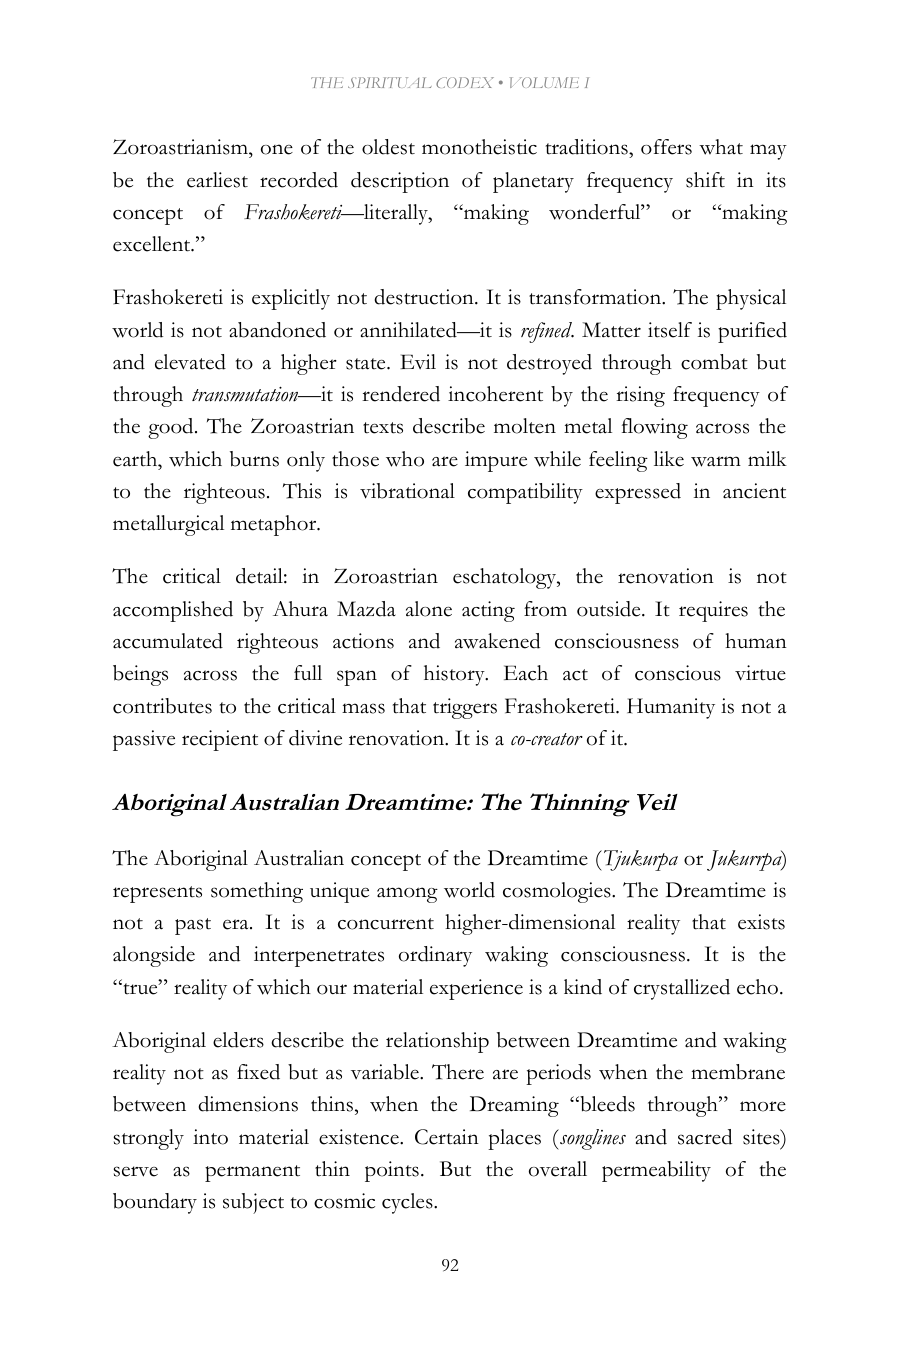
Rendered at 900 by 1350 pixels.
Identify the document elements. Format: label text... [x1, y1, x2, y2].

text Aboriginal elders describe the relationship between Dreamtime and waking reality not as fixed but as variable. There are periods when the membrane between dimensions thins, when the Dreaming “bleeds through” more strongly into material existence. Certain places (songlines and sacred sites) serve as permanent thin points. But the overall permeability of the boundary is subject to cosmic cycles. [112, 1027, 787, 1215]
text Zoroastrianism, one of the oldest monotheistic traditions, offers what may be the earliest recorded description of planetary frequency shift in its concept of Frashokereti—literally, “making wonderful” or “making excellent.” [112, 135, 787, 258]
text Aboriginal Australian Dreamtime: The Thinning Veil [112, 789, 787, 817]
text The critical detail: in Zoroastrian eschatology, the renovation is not accomplished by Ahura Mazda alone acting from outside. It requires the accumulated righteous actions and awakened consciousness of human beings across the full span of history. Each act of conscious virtue contributes to the critical mass that triggers Frashokereti. Humanity is not a passive recipient of divine renovation. It is a co-creator of it. [112, 564, 787, 751]
text The Aboriginal Australian concept of the Dreamtime (Tjukurpa or Jukurrpa) represents something unique among world cosmologies. The Dreamtime is not a past era. It is a concurrent higher-dimensional reality that exists alongside and interpenetrates ordinary waking consciousness. It is the “true” reality of which our material experience is a kind of crystallized echo. [112, 845, 787, 1000]
text Frashokereti is explicitly not destruction. It is transformation. The physical world is not abandoned or annihilated—it is refined. Matter itself is purified and elevated to a higher state. Evil is not destroyed through combat but through transmutation—it is rendered incoherent by the rising frequency of the good. The Zoroastrian texts describe molten metal flowing across the earth, which burns only those who are impure while feeling like warm milk to the righteous. This is vibrational compatibility expressed in ancient metallurgical metaphor. [112, 285, 787, 537]
